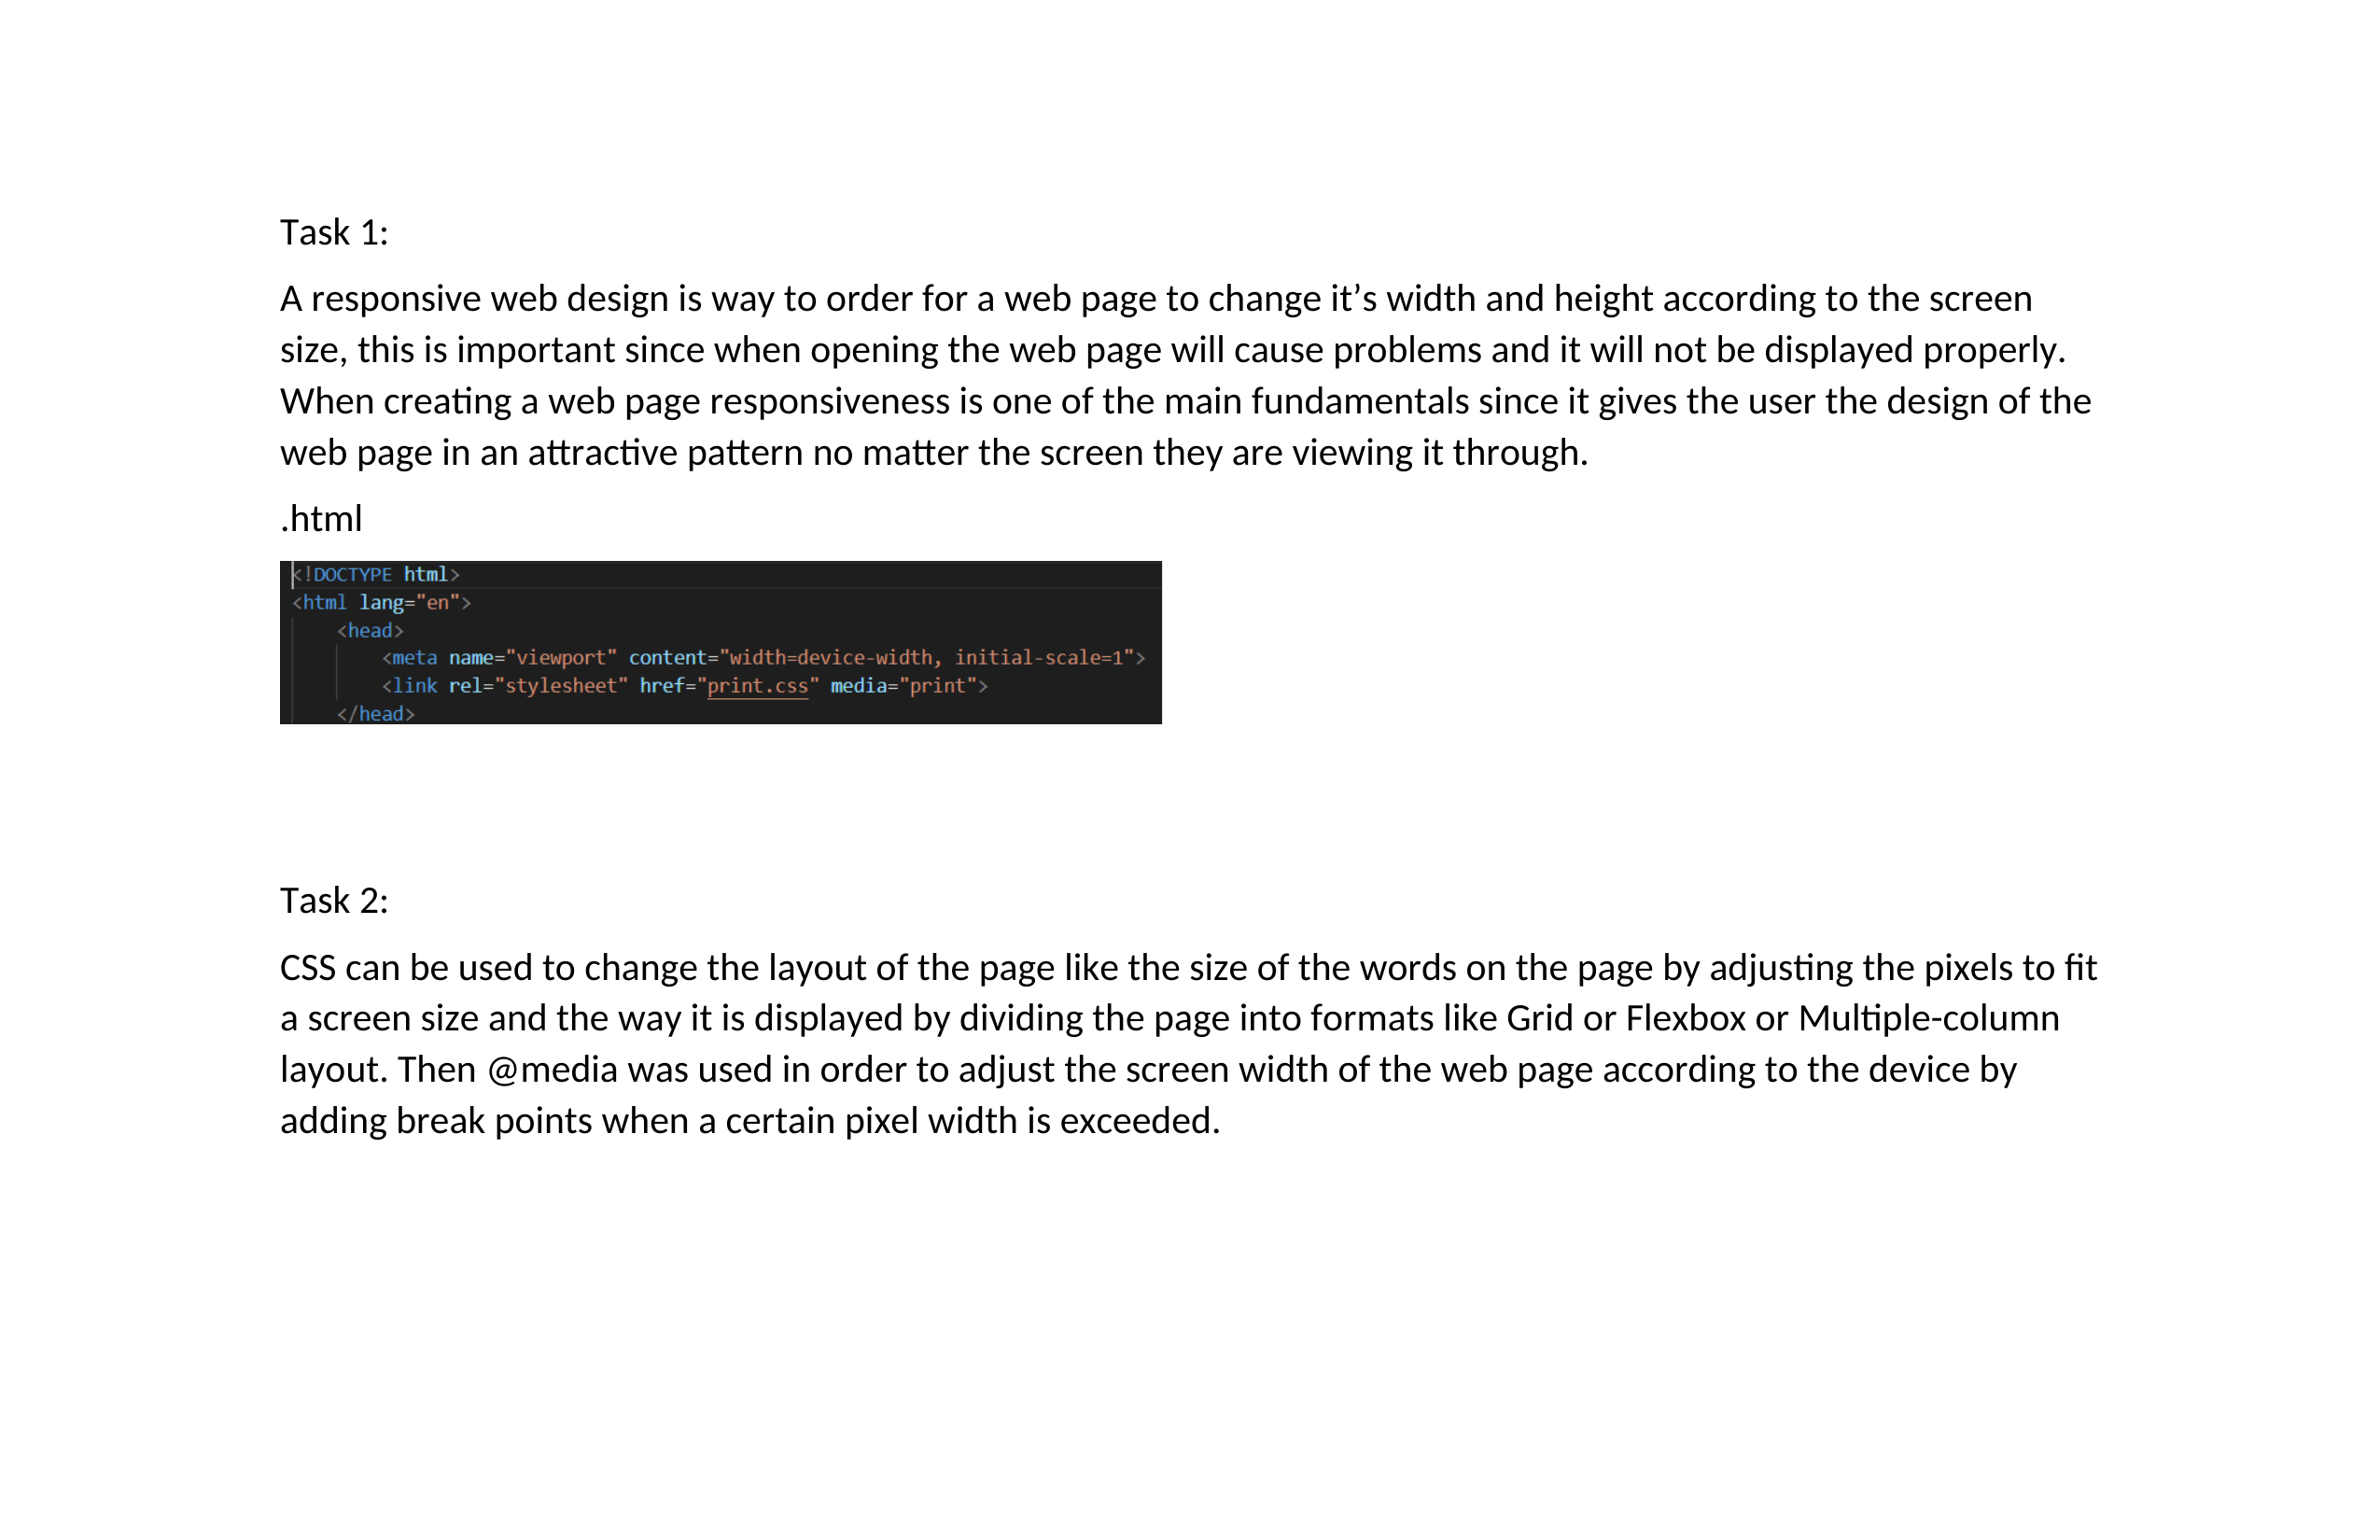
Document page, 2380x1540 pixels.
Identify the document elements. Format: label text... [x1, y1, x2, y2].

text Task 2: [280, 875, 2100, 923]
text Task 1: [280, 207, 2100, 254]
text .html [280, 494, 2100, 541]
text A responsive web design is way to order for a web page to change it’s width and height according to the screen size, this is important since when opening the web page will cause problems and it will not be displayed properly. When creating a web page responsiveness is one of the main fundamentals since it gives the user the design of the web page in an attractive pattern no matter the screen they are viewing it through. [280, 273, 2100, 475]
text CSS can be used to change the layout of the page like the size of the words on the page by adjusting the pixels to fit a screen size and the way it is displayed by dividing the page into formats like Grid or Flexbox or Multiple-column layout. Then @media was used in order to adjust the screen width of the web page according to the device by adding break points when a certain pixel width is exceeded. [280, 942, 2100, 1143]
picture [280, 561, 1163, 724]
